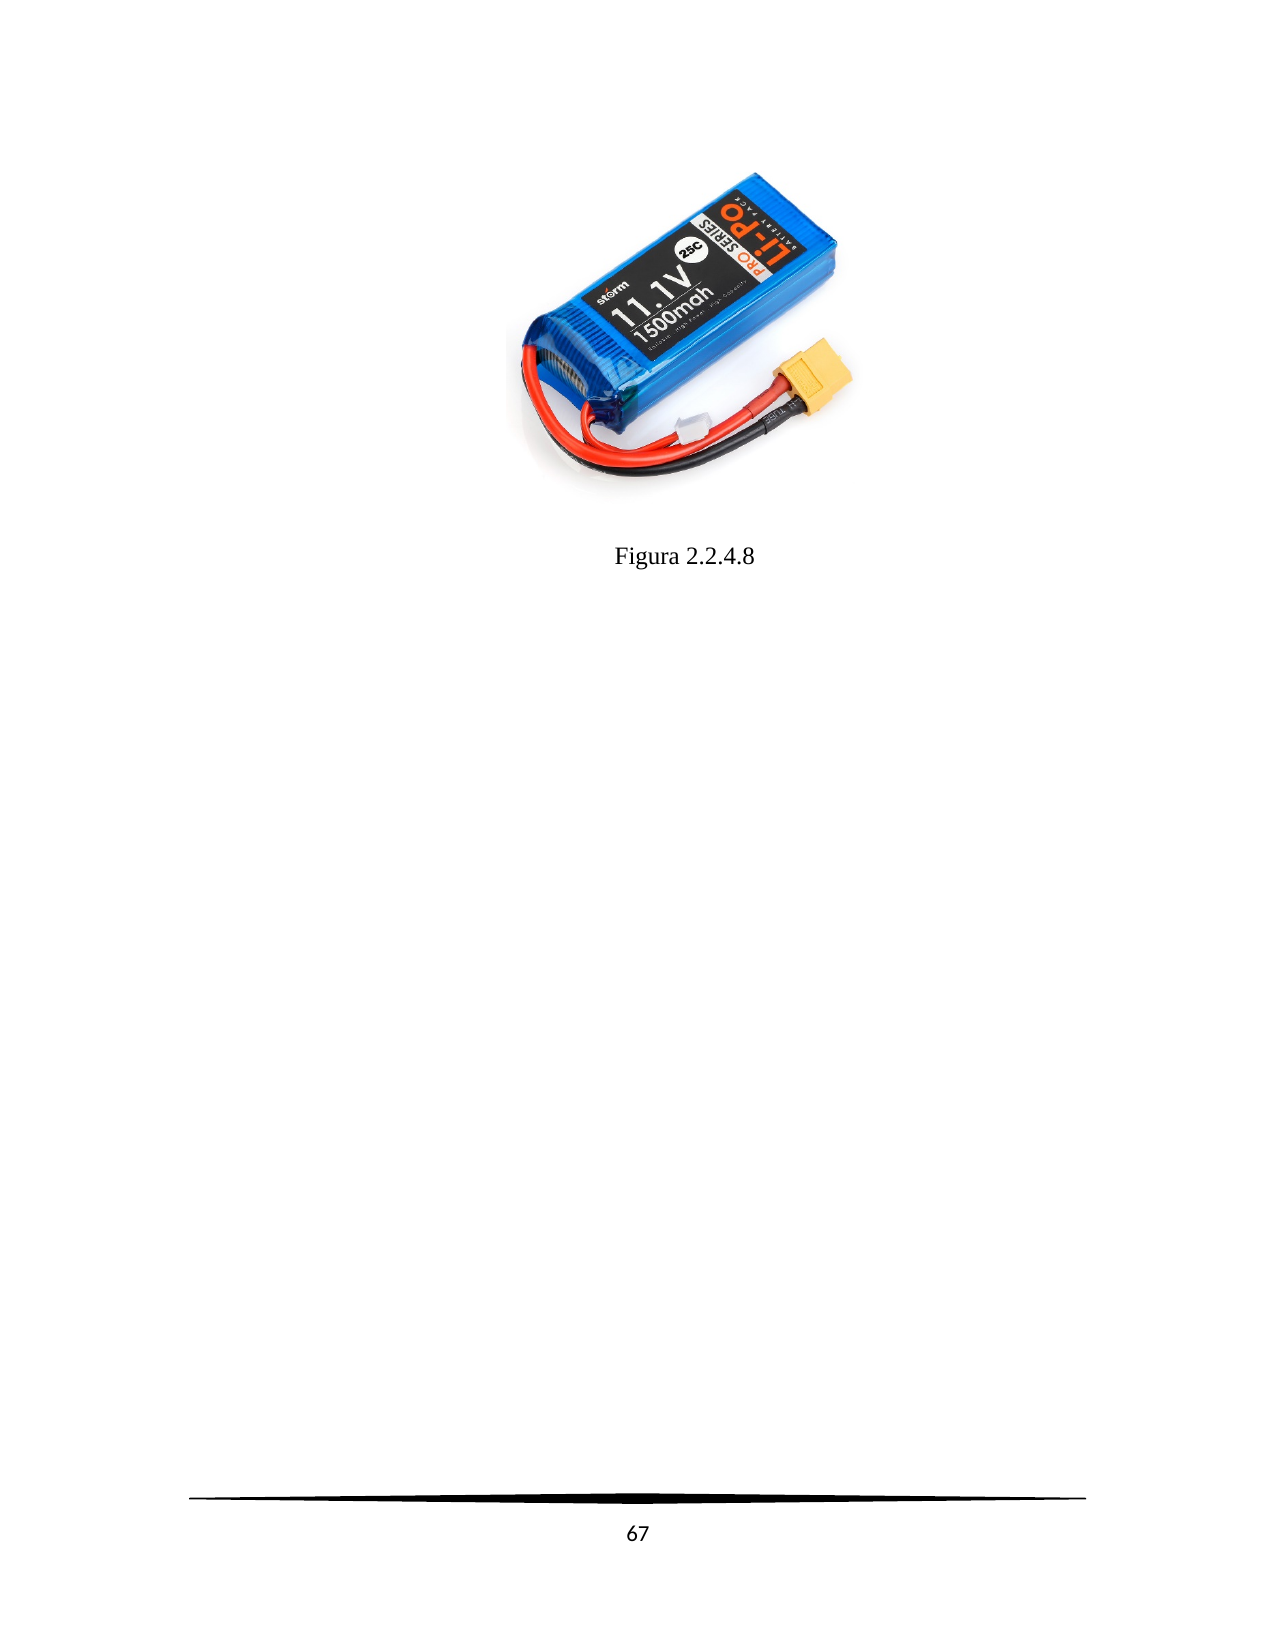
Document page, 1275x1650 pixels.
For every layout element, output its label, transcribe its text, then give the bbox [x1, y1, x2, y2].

picture [506, 150, 863, 507]
list Figura 2.2.4.8 [244, 538, 1125, 569]
